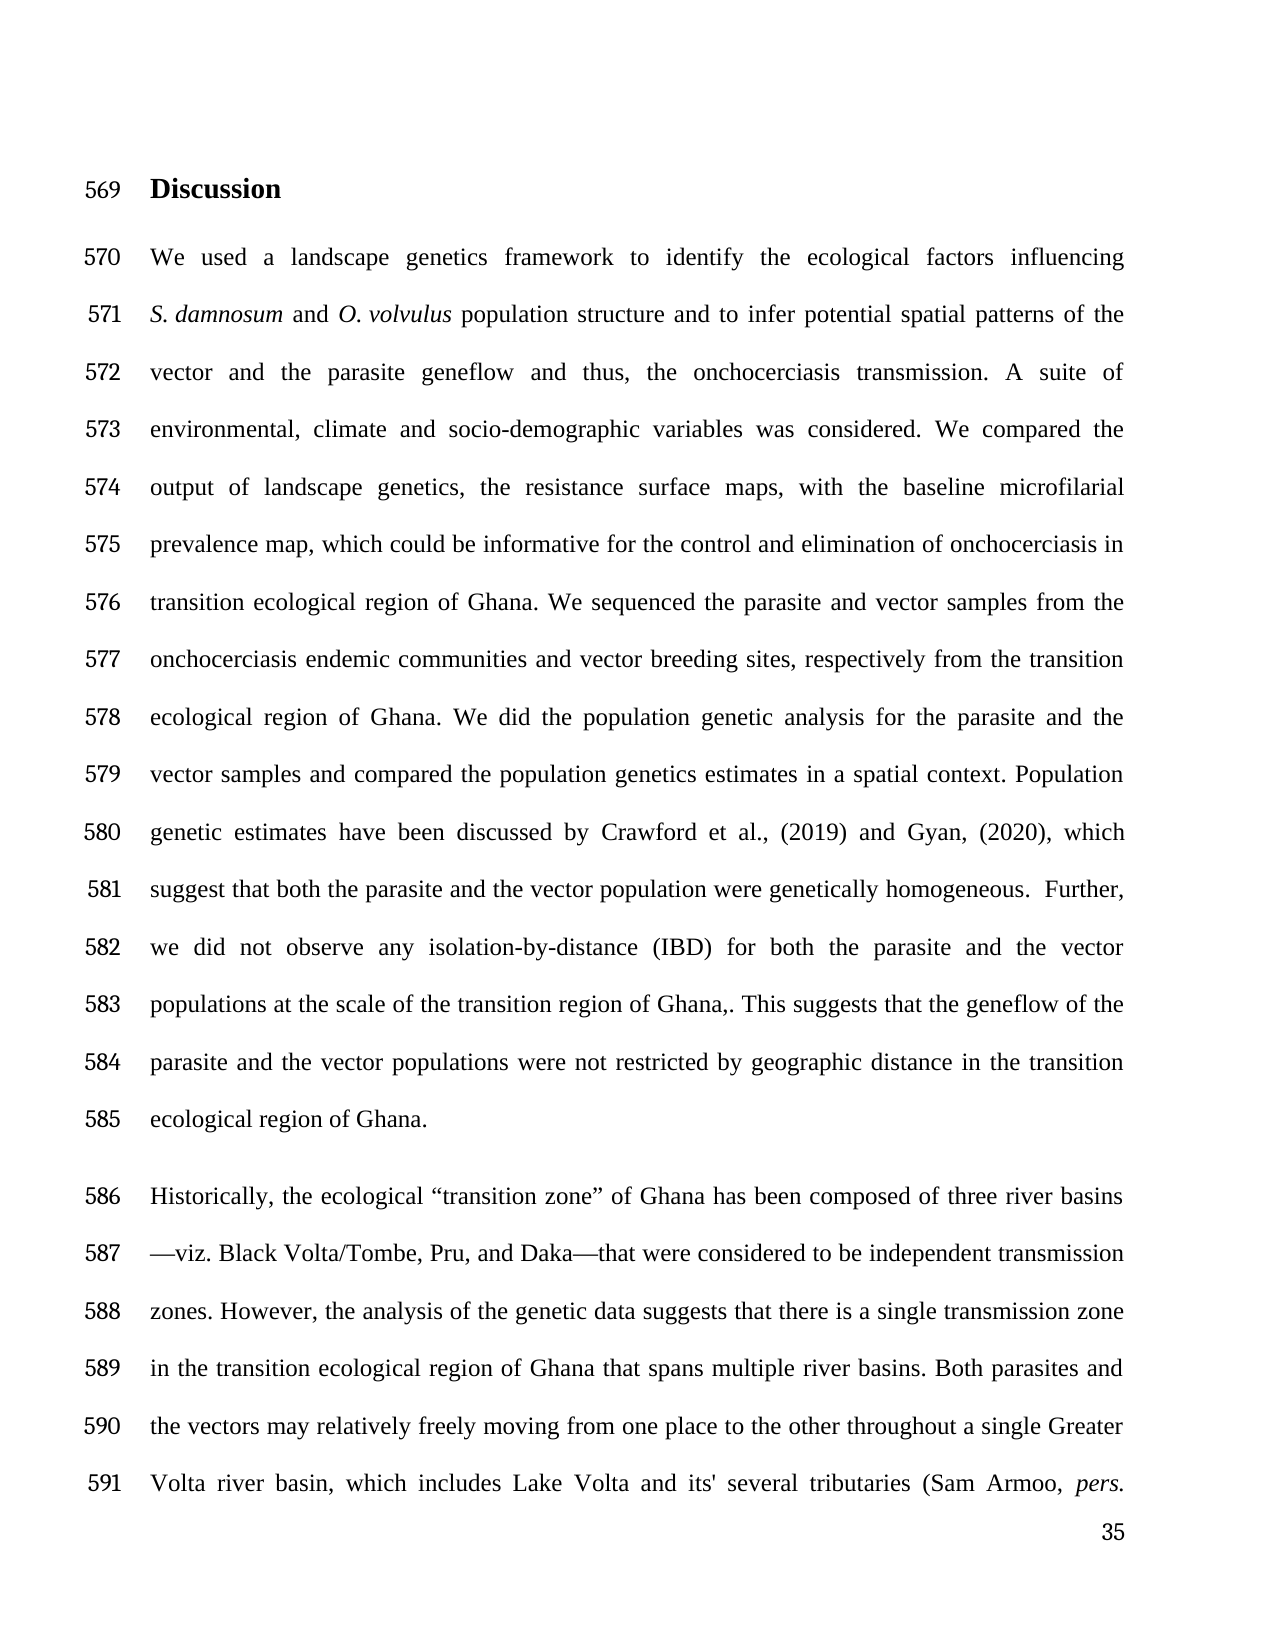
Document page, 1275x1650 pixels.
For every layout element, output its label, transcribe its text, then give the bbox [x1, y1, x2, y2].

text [150, 1181, 1125, 1497]
text We used a landscape genetics framework to identify the ecological factors influencing S. damnosum and O. volvulus population structure and to infer potential spatial patterns of the vector and the parasite geneflow and thus, the onchocerciasis transmission. A suite of environmental, climate and socio-demographic variables was considered. We compared the output of landscape genetics, the resistance surface maps, with the baseline microfilarial prevalence map, which could be informative for the control and elimination of onchocerciasis in transition ecological region of Ghana. We sequenced the parasite and vector samples from the onchocerciasis endemic communities and vector breeding sites, respectively from the transition ecological region of Ghana. We did the population genetic analysis for the parasite and the vector samples and compared the population genetics estimates in a spatial context. Population genetic estimates have been discussed by Crawford et al., (2019) and Gyan, (2020), which suggest that both the parasite and the vector population were genetically homogeneous. Further, we did not observe any isolation-by-distance (IBD) for both the parasite and the vector populations at the scale of the transition region of Ghana,. This suggests that the geneflow of the parasite and the vector populations were not restricted by geographic distance in the transition ecological region of Ghana. [150, 242, 1125, 1133]
subtitle Discussion [150, 171, 1125, 204]
